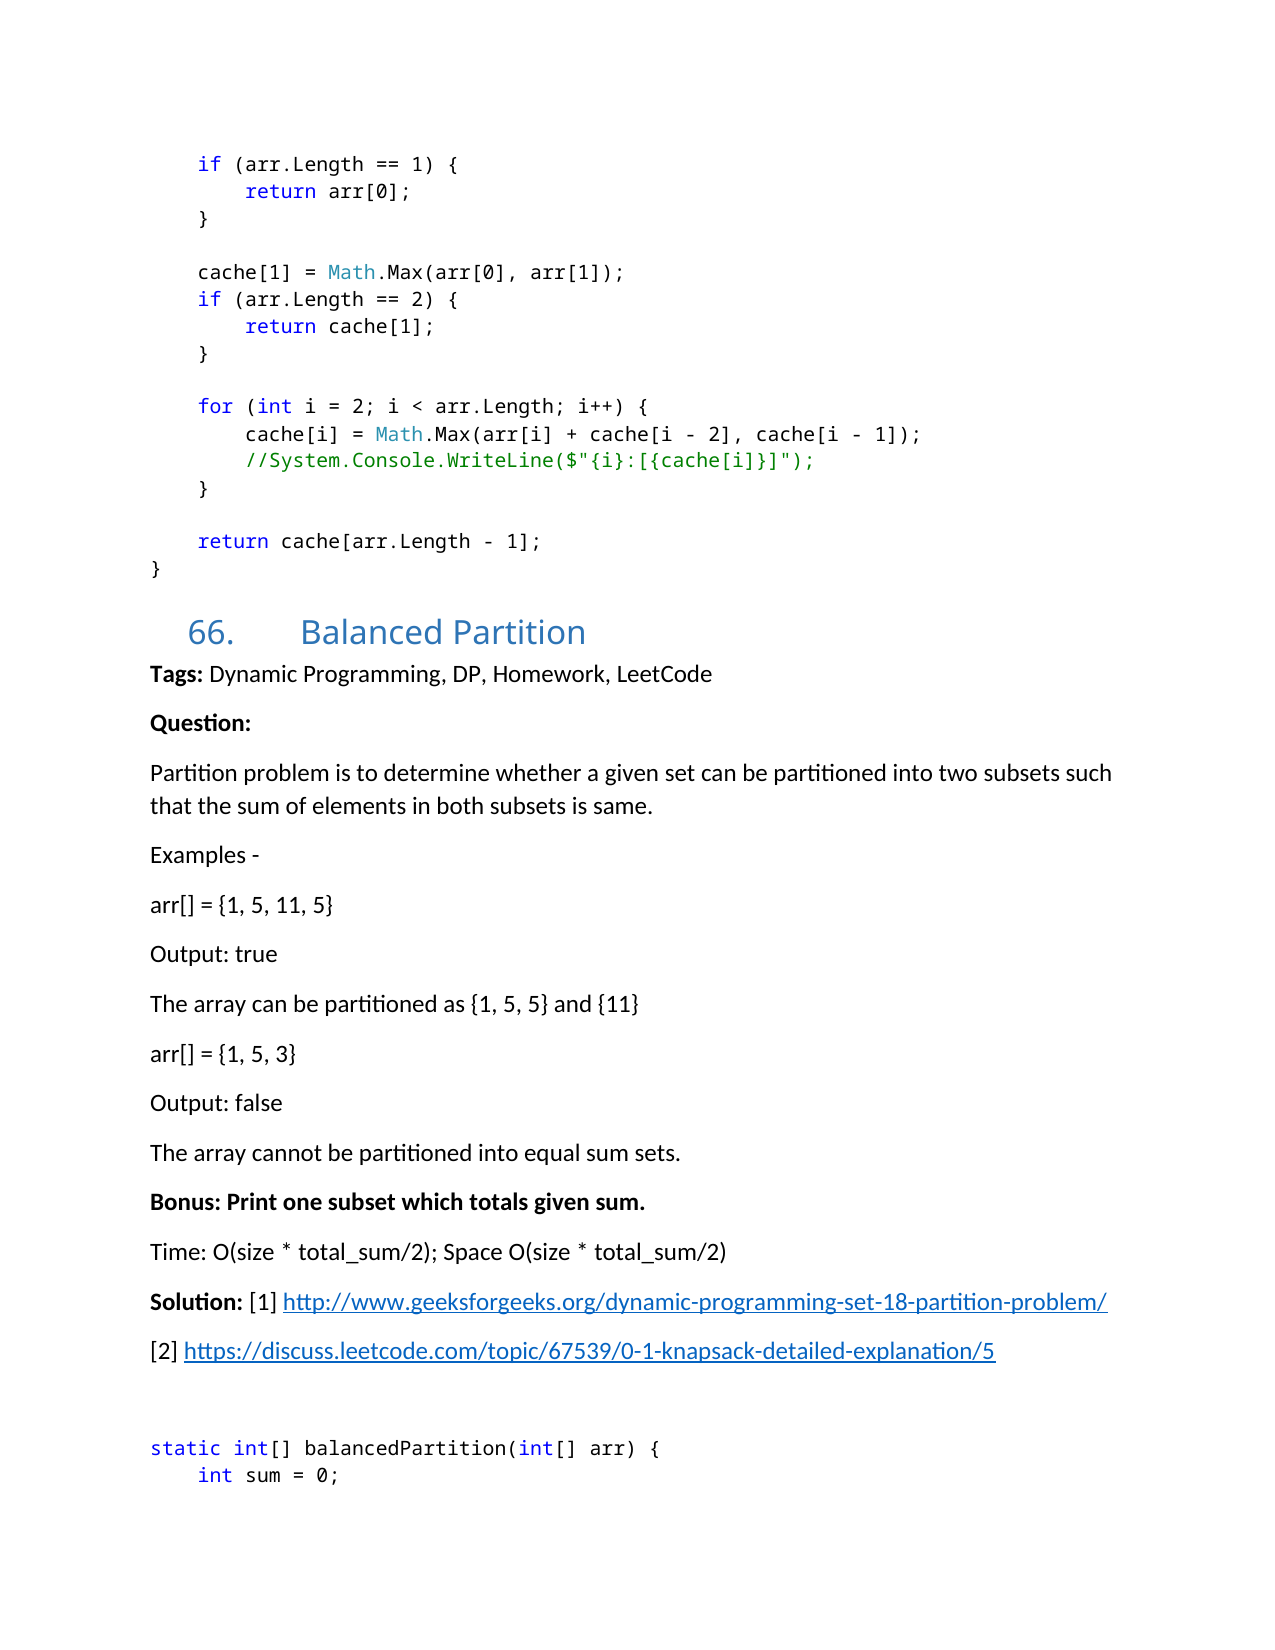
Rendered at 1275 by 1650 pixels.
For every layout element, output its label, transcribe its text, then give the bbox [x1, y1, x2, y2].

text Solution: [1] http://www.geeksforgeeks.org/dynamic-programming-set-18-partition-problem/ [150, 1286, 1125, 1316]
text if (arr.Length == 2) { [150, 285, 1125, 312]
text Output: true [150, 938, 1125, 969]
subtitle Balanced Partition [187, 609, 1125, 654]
text for (int i = 2; i < arr.Length; i++) { [150, 393, 1125, 420]
text arr[] = {1, 5, 11, 5} [150, 889, 1125, 919]
text if (arr.Length == 1) { [150, 150, 1125, 177]
text Output: false [150, 1087, 1125, 1118]
text cache[i] = Math.Max(arr[i] + cache[i - 2], cache[i - 1]); [150, 420, 1125, 447]
text cache[1] = Math.Max(arr[0], arr[1]); [150, 258, 1125, 285]
text } [150, 339, 1125, 366]
text arr[] = {1, 5, 3} [150, 1038, 1125, 1068]
text Time: O(size * total_sum/2); Space O(size * total_sum/2) [150, 1236, 1125, 1267]
text [2] https://discuss.leetcode.com/topic/67539/0-1-knapsack-detailed-explanation/5 [150, 1335, 1125, 1366]
text Bonus: Print one subset which totals given sum. [150, 1186, 1125, 1217]
text Question: [150, 707, 1125, 738]
text The array cannot be partitioned into equal sum sets. [150, 1137, 1125, 1167]
text Tags: Dynamic Programming, DP, Homework, LeetCode [150, 658, 1125, 688]
text } [150, 474, 1125, 501]
text Partition problem is to determine whether a given set can be partitioned into two subsets such that the sum of elements in both subsets is same. [150, 757, 1125, 820]
text The array can be partitioned as {1, 5, 5} and {11} [150, 988, 1125, 1019]
text static int[] balancedPartition(int[] arr) { [150, 1434, 1125, 1461]
text //System.Console.WriteLine($"{i}:[{cache[i]}]"); [150, 447, 1125, 474]
text int sum = 0; [150, 1461, 1125, 1488]
text return cache[arr.Length - 1]; [150, 528, 1125, 555]
text } [150, 555, 1125, 582]
text } [150, 204, 1125, 231]
text return cache[1]; [150, 312, 1125, 339]
text return arr[0]; [150, 177, 1125, 204]
text Examples - [150, 839, 1125, 870]
